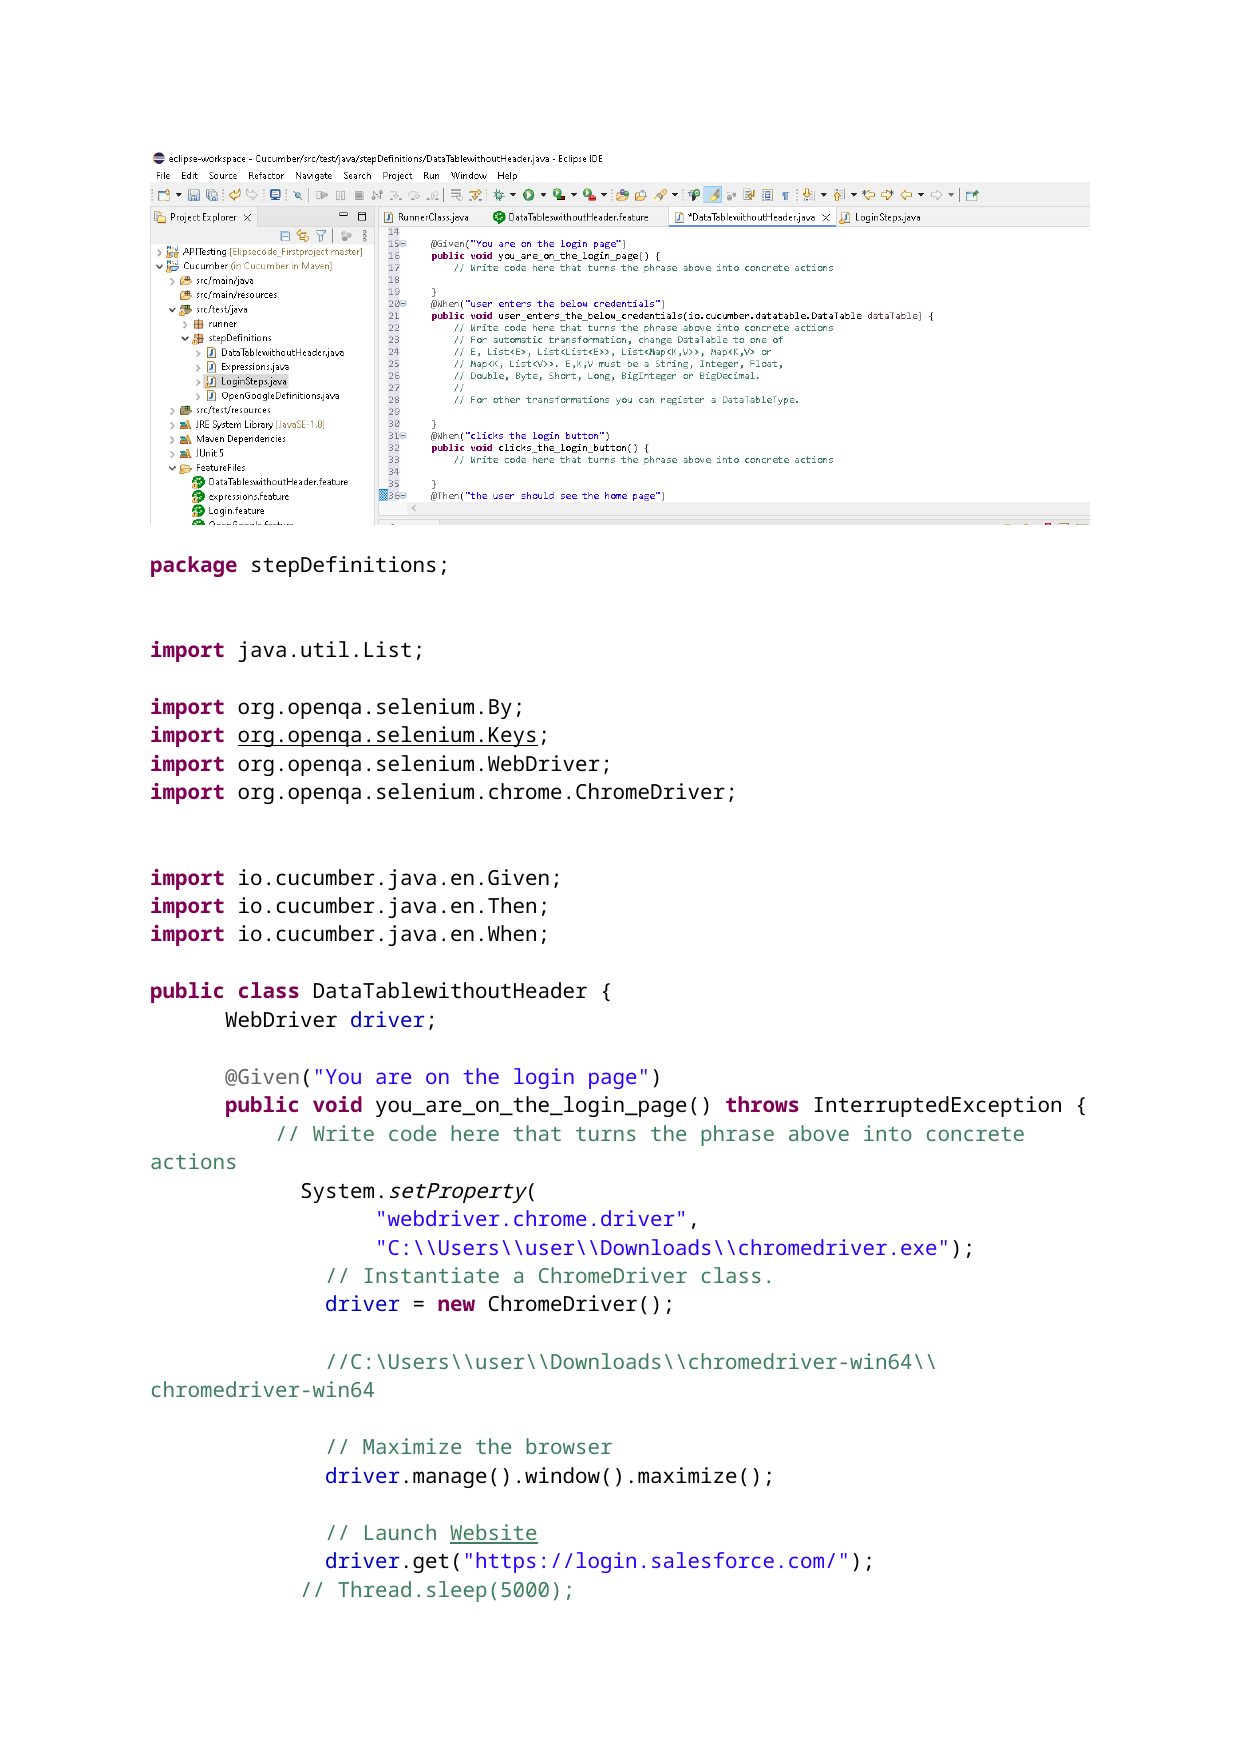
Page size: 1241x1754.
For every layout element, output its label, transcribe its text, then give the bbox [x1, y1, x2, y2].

text //C:\Users\\user\\Downloads\\chromedriver-win64\\chromedriver-win64 [150, 1347, 1090, 1404]
text import io.cucumber.java.en.Then; [150, 891, 1090, 919]
text WebDriver driver; [150, 1005, 1090, 1033]
text driver.get("https://login.salesforce.com/"); [150, 1546, 1090, 1575]
text import io.cucumber.java.en.When; [150, 919, 1090, 948]
text package stepDefinitions; [150, 550, 1090, 578]
text // Maximize the browser [150, 1432, 1090, 1461]
text driver = new ChromeDriver(); [150, 1289, 1090, 1318]
text // Instantiate a ChromeDriver class. [150, 1261, 1090, 1289]
text // Thread.sleep(5000); [150, 1575, 1090, 1603]
text "webdriver.chrome.driver", [150, 1204, 1090, 1233]
picture [150, 150, 1091, 525]
text System.setProperty( [150, 1176, 1090, 1204]
text @Given("You are on the login page") [150, 1062, 1090, 1091]
text driver.manage().window().maximize(); [150, 1461, 1090, 1489]
text // Launch Website [150, 1518, 1090, 1546]
text import org.openqa.selenium.chrome.ChromeDriver; [150, 777, 1090, 806]
text // Write code here that turns the phrase above into concrete actions [150, 1119, 1090, 1176]
text import org.openqa.selenium.By; [150, 692, 1090, 721]
text import org.openqa.selenium.WebDriver; [150, 749, 1090, 777]
text import org.openqa.selenium.Keys; [150, 721, 1090, 749]
text public class DataTablewithoutHeader { [150, 976, 1090, 1005]
text public void you_are_on_the_login_page() throws InterruptedException { [150, 1091, 1090, 1119]
text import io.cucumber.java.en.Given; [150, 863, 1090, 891]
text import java.util.List; [150, 635, 1090, 664]
text "C:\\Users\\user\\Downloads\\chromedriver.exe"); [150, 1233, 1090, 1261]
